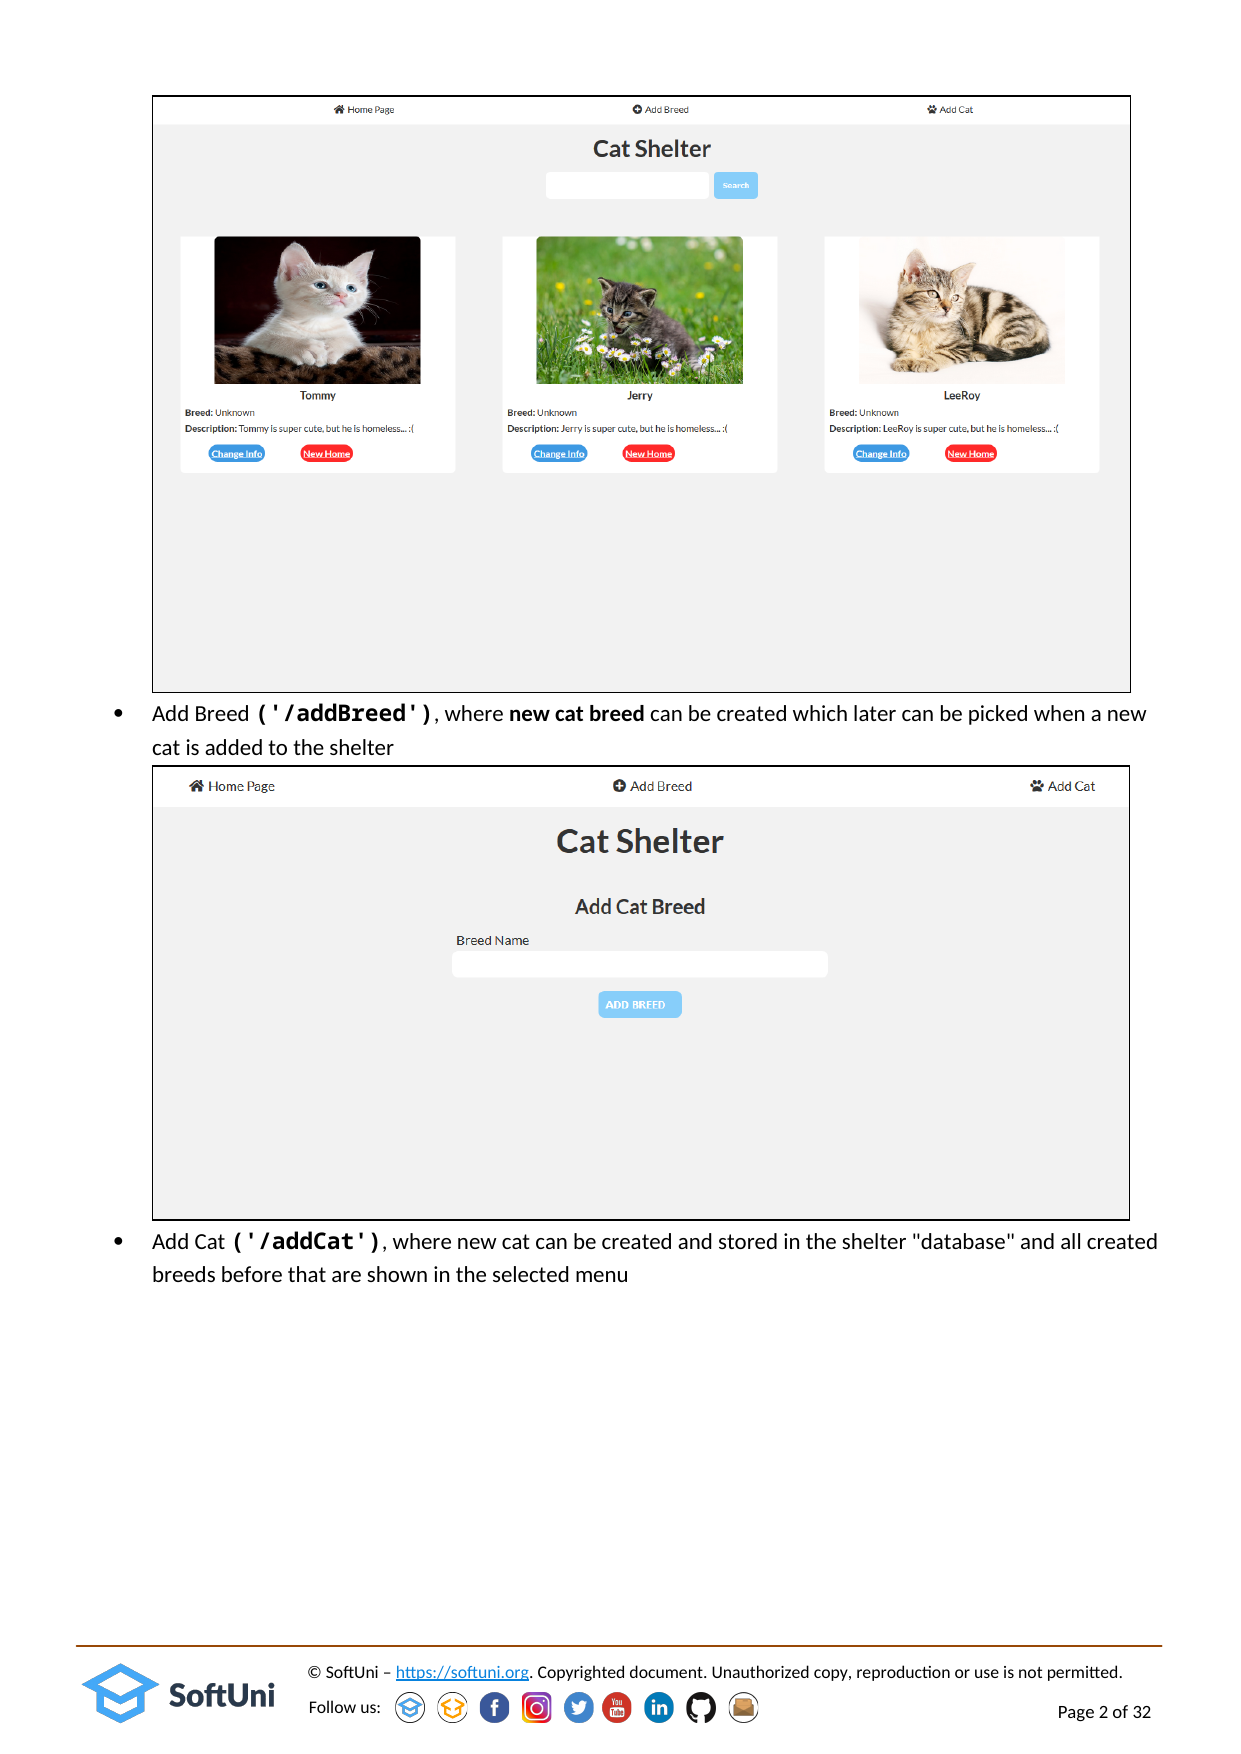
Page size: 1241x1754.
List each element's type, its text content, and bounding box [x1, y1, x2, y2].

picture [644, 1714, 653, 1723]
picture [153, 97, 1130, 692]
picture [395, 1692, 425, 1723]
picture [658, 1705, 667, 1714]
picture [686, 1692, 716, 1723]
picture [522, 1692, 552, 1723]
picture [665, 1692, 674, 1701]
list Add Cat ('/addCat'), where new cat can be created and stored in the shelter "database" and all created breeds before that are shown in the selected menu [114, 1225, 1163, 1288]
picture [728, 1692, 759, 1723]
picture [437, 1692, 468, 1723]
picture [564, 1692, 594, 1723]
picture [479, 1692, 510, 1723]
list Add Breed ('/addBreed'), where new cat breed can be created which later can be picked when a new cat is added to the shelter [114, 697, 1163, 761]
picture [602, 1692, 632, 1723]
picture [644, 1692, 653, 1701]
picture [75, 1658, 281, 1729]
picture [665, 1714, 674, 1723]
picture [153, 767, 1129, 1219]
